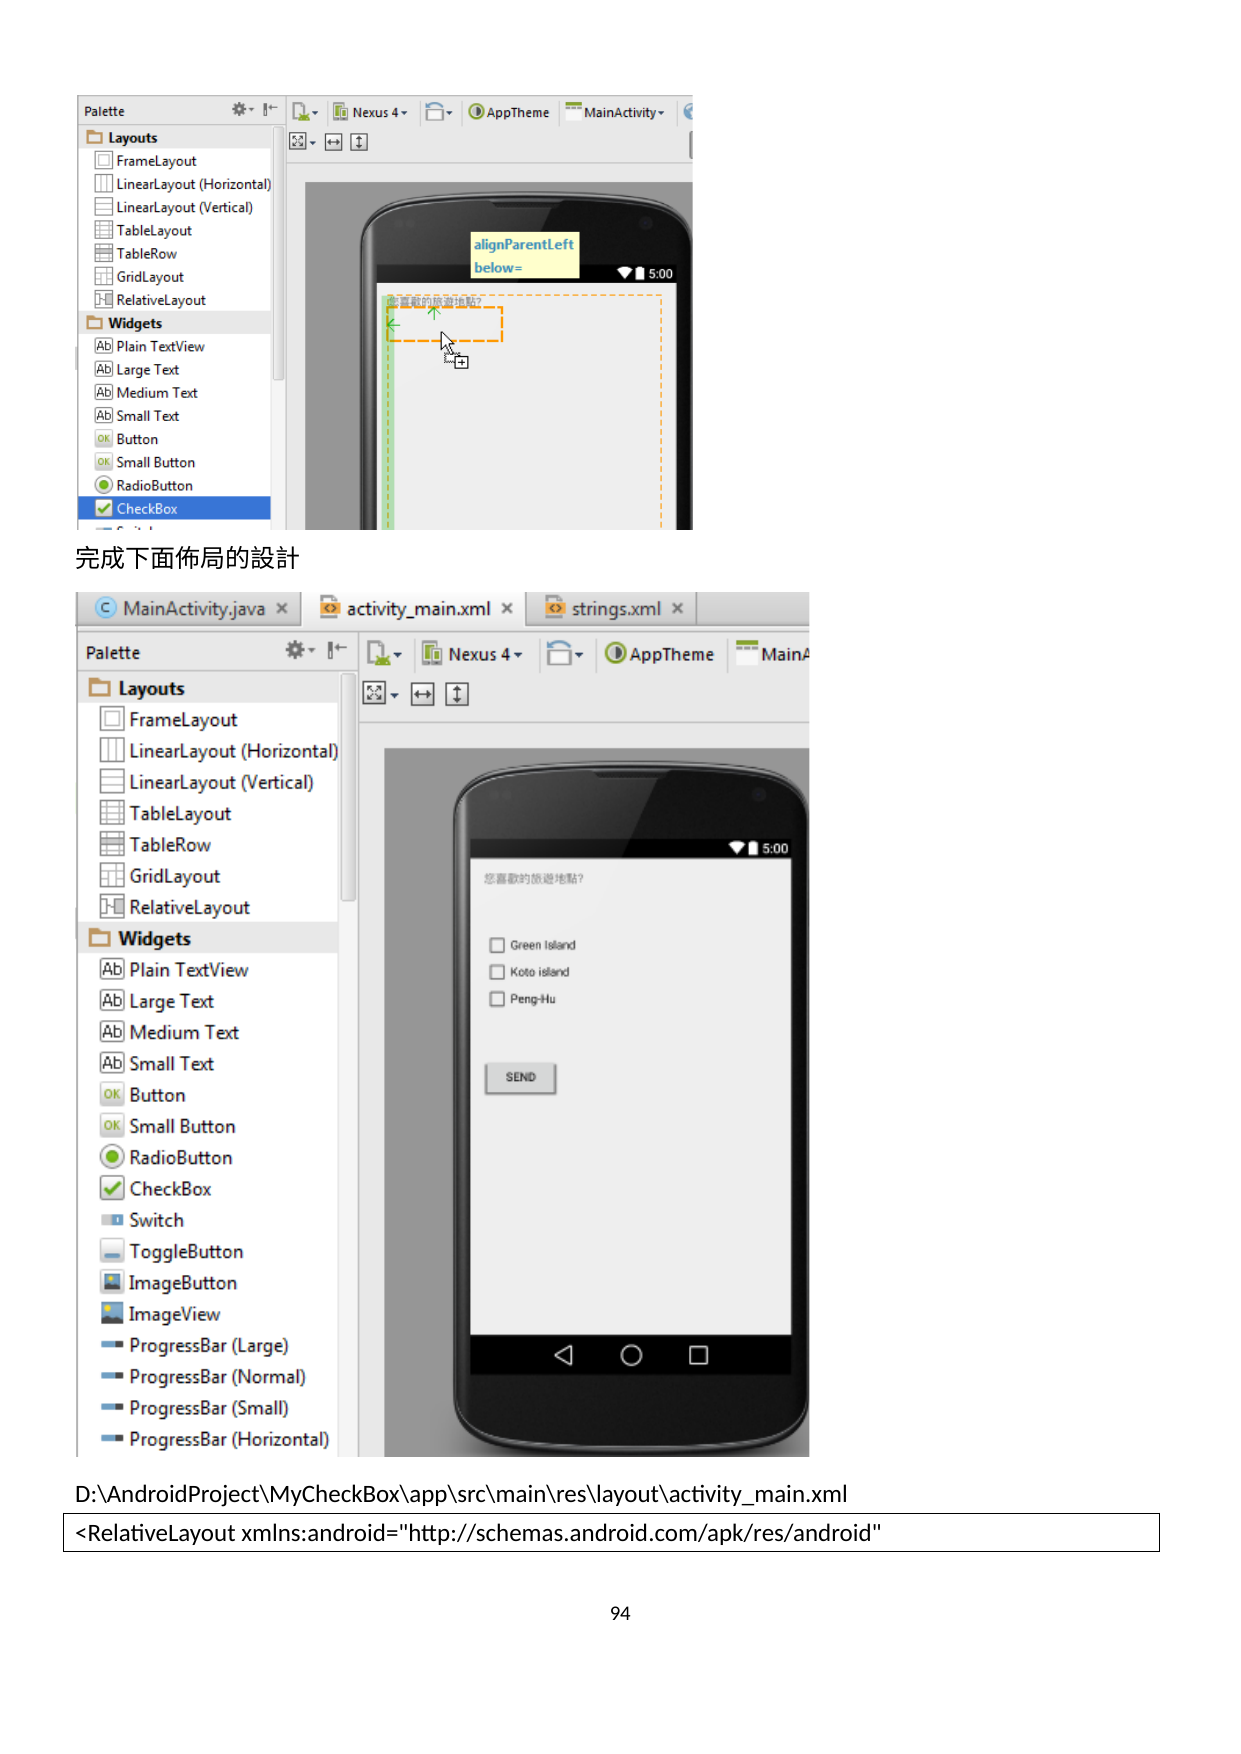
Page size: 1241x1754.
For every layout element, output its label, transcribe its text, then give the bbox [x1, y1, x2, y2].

text 完成下面佈局的設計 [75, 537, 1165, 575]
picture [75, 95, 693, 530]
text D:\AndroidProject\MyCheckBox\app\src\main\res\layout\activity_main.xml [75, 1475, 1165, 1512]
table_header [64, 1514, 1159, 1551]
picture [75, 592, 810, 1457]
